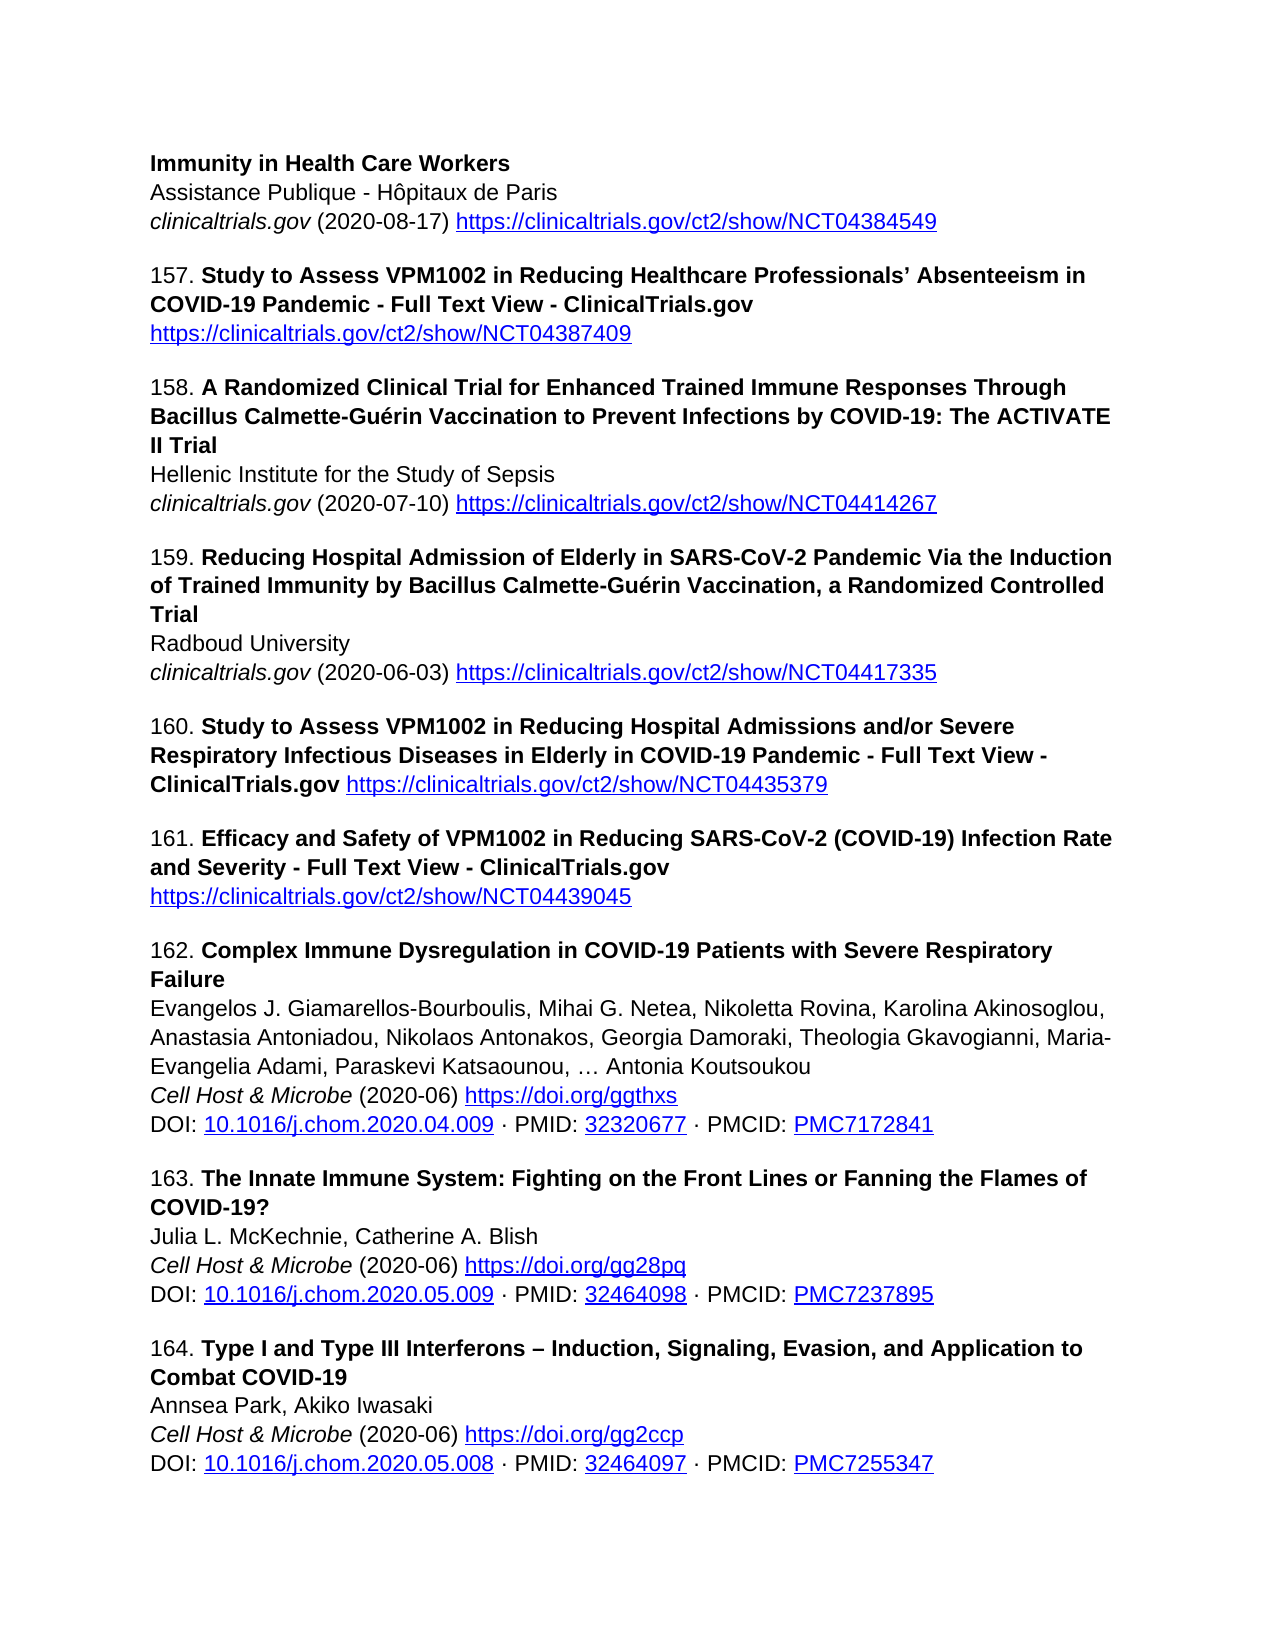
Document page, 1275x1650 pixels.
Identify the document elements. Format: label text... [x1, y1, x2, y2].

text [150, 150, 1125, 234]
text 160. Study to Assess VPM1002 in Reducing Hospital Admissions and/or Severe Respiratory Infectious Diseases in Elderly in COVID-19 Pandemic - Full Text View - ClinicalTrials.gov https://clinicaltrials.gov/ct2/show/NCT04435379 [150, 713, 1125, 798]
text 159. Reducing Hospital Admission of Elderly in SARS-CoV-2 Pandemic Via the Induction of Trained Immunity by Bacillus Calmette-Guérin Vaccination, a Randomized Controlled Trial Radboud University clinicaltrials.gov (2020-06-03) https://clinicaltrials.gov/ct2/show/NCT04417335 [150, 543, 1125, 686]
text 164. Type I and Type III Interferons – Induction, Signaling, Evasion, and Application to Combat COVID-19 Annsea Park, Akiko Iwasaki Cell Host & Microbe (2020-06) https://doi.org/gg2ccp DOI: 10.1016/j.chom.2020.05.008 · PMID: 32464097 · PMCID: PMC7255347 [150, 1334, 1125, 1477]
text 161. Efficacy and Safety of VPM1002 in Reducing SARS-CoV-2 (COVID-19) Infection Rate and Severity - Full Text View - ClinicalTrials.gov https://clinicaltrials.gov/ct2/show/NCT04439045 [150, 825, 1125, 909]
text 157. Study to Assess VPM1002 in Reducing Healthcare Professionals’ Absenteeism in COVID-19 Pandemic - Full Text View - ClinicalTrials.gov https://clinicaltrials.gov/ct2/show/NCT04387409 [150, 262, 1125, 346]
text 162. Complex Immune Dysregulation in COVID-19 Patients with Severe Respiratory Failure Evangelos J. Giamarellos-Bourboulis, Mihai G. Netea, Nikoletta Rovina, Karolina Akinosoglou, Anastasia Antoniadou, Nikolaos Antonakos, Georgia Damoraki, Theologia Gkavogianni, Maria-Evangelia Adami, Paraskevi Katsaounou, … Antonia Koutsoukou Cell Host & Microbe (2020-06) https://doi.org/ggthxs DOI: 10.1016/j.chom.2020.04.009 · PMID: 32320677 · PMCID: PMC7172841 [150, 937, 1125, 1137]
text 158. A Randomized Clinical Trial for Enhanced Trained Immune Responses Through Bacillus Calmette-Guérin Vaccination to Prevent Infections by COVID-19: The ACTIVATE II Trial Hellenic Institute for the Study of Sepsis clinicaltrials.gov (2020-07-10) https://clinicaltrials.gov/ct2/show/NCT04414267 [150, 374, 1125, 516]
text 163. The Innate Immune System: Fighting on the Front Lines or Fanning the Flames of COVID-19? Julia L. McKechnie, Catherine A. Blish Cell Host & Microbe (2020-06) https://doi.org/gg28pq DOI: 10.1016/j.chom.2020.05.009 · PMID: 32464098 · PMCID: PMC7237895 [150, 1165, 1125, 1307]
